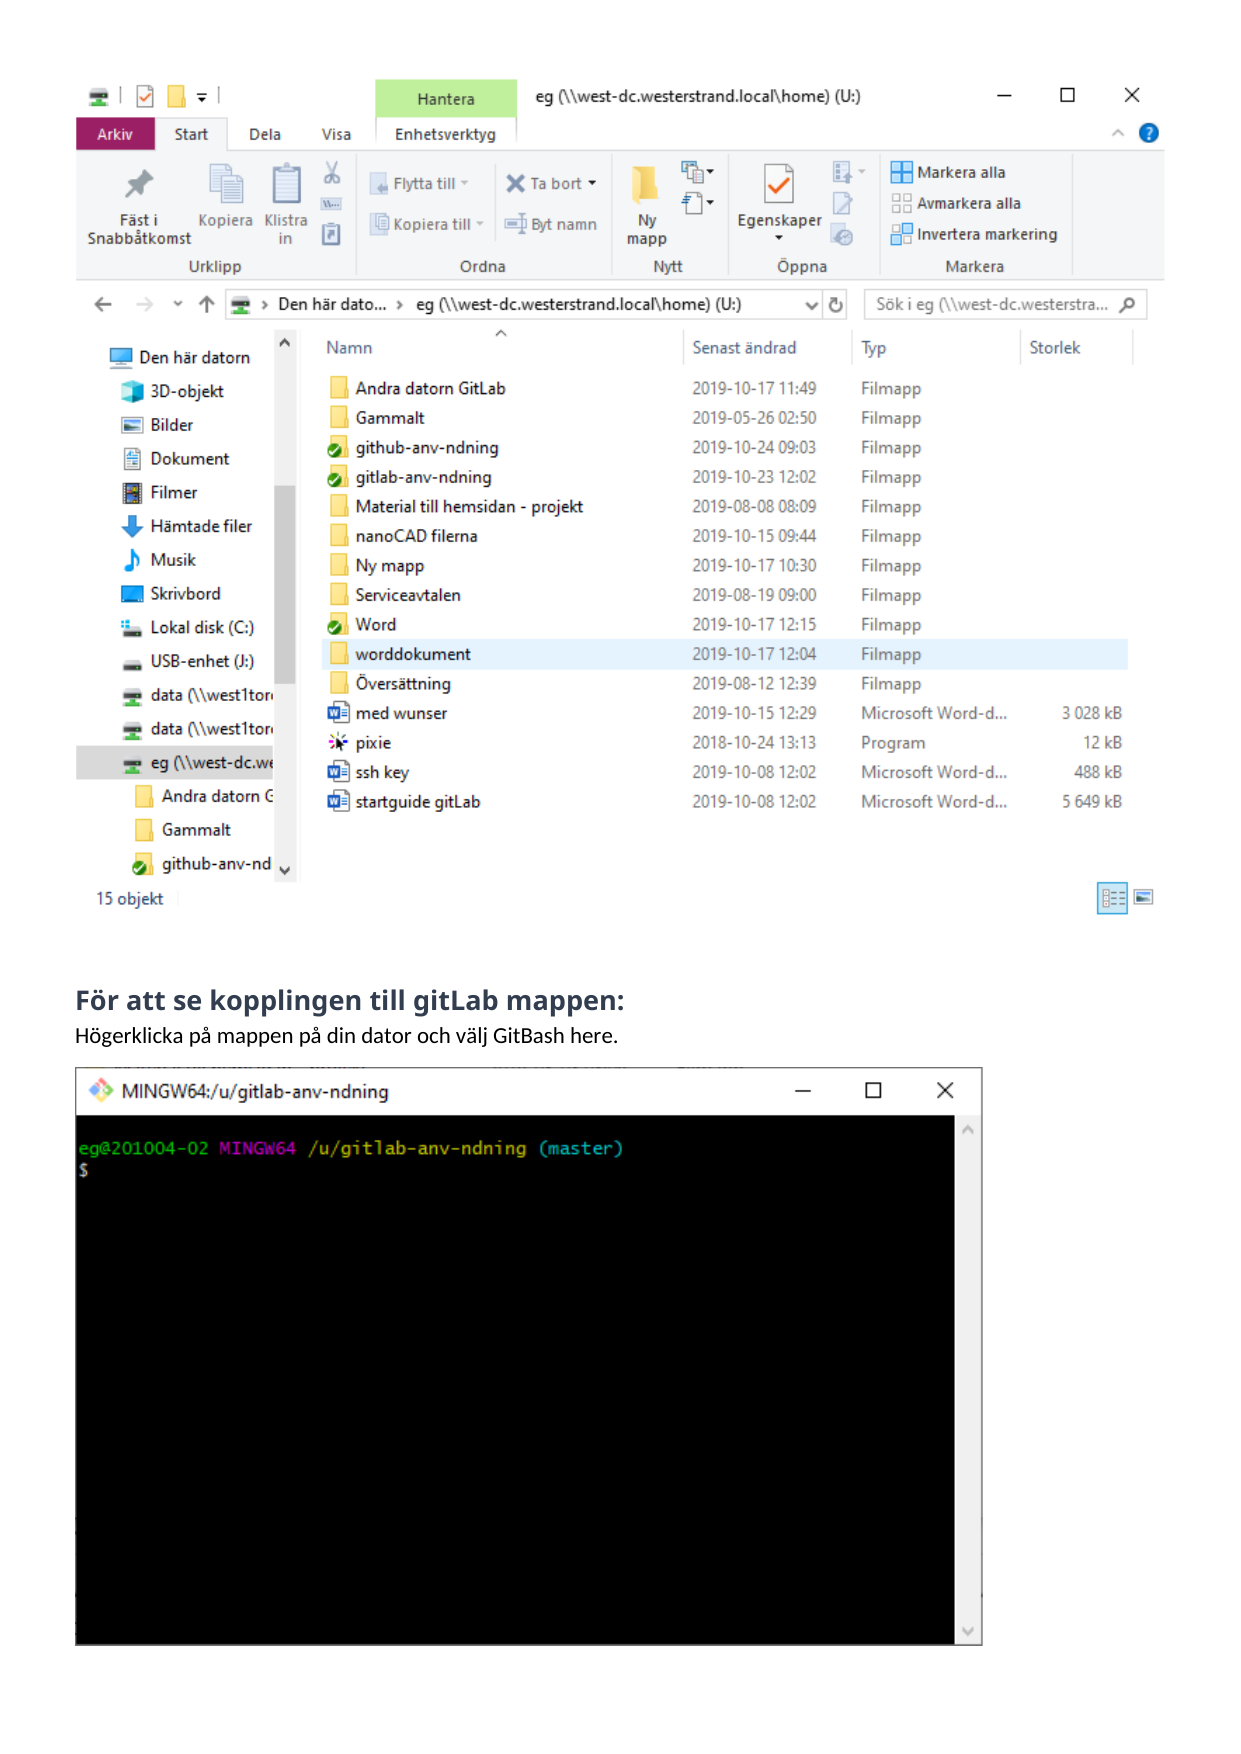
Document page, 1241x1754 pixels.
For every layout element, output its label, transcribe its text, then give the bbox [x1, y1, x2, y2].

subtitle För att se kopplingen till gitLab mappen: [75, 981, 1165, 1018]
text Högerklicka på mappen på din dator och välj GitBash here. [75, 1021, 1165, 1049]
picture [75, 75, 1166, 916]
picture [75, 1067, 983, 1646]
